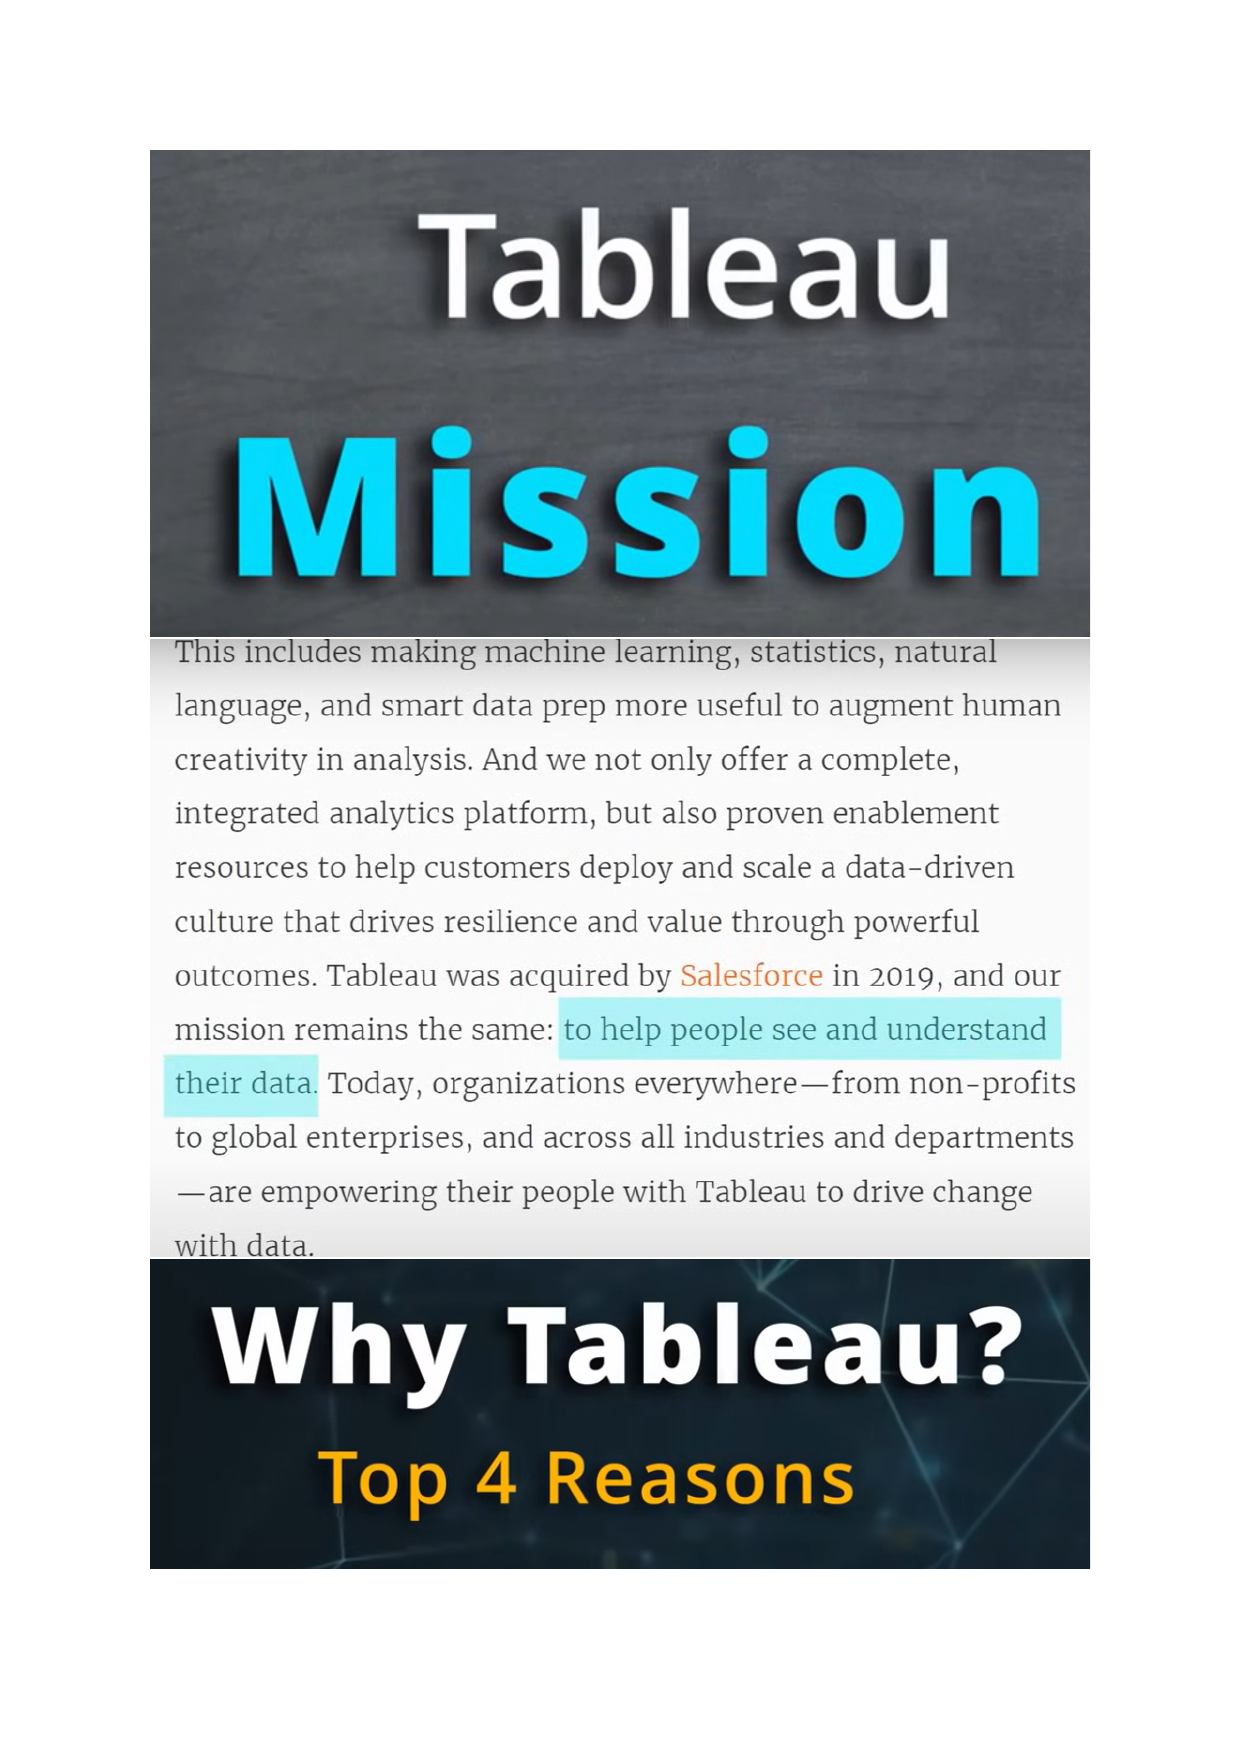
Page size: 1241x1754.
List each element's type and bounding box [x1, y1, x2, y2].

picture [150, 1259, 1091, 1569]
picture [150, 150, 1091, 637]
picture [150, 639, 1091, 1257]
